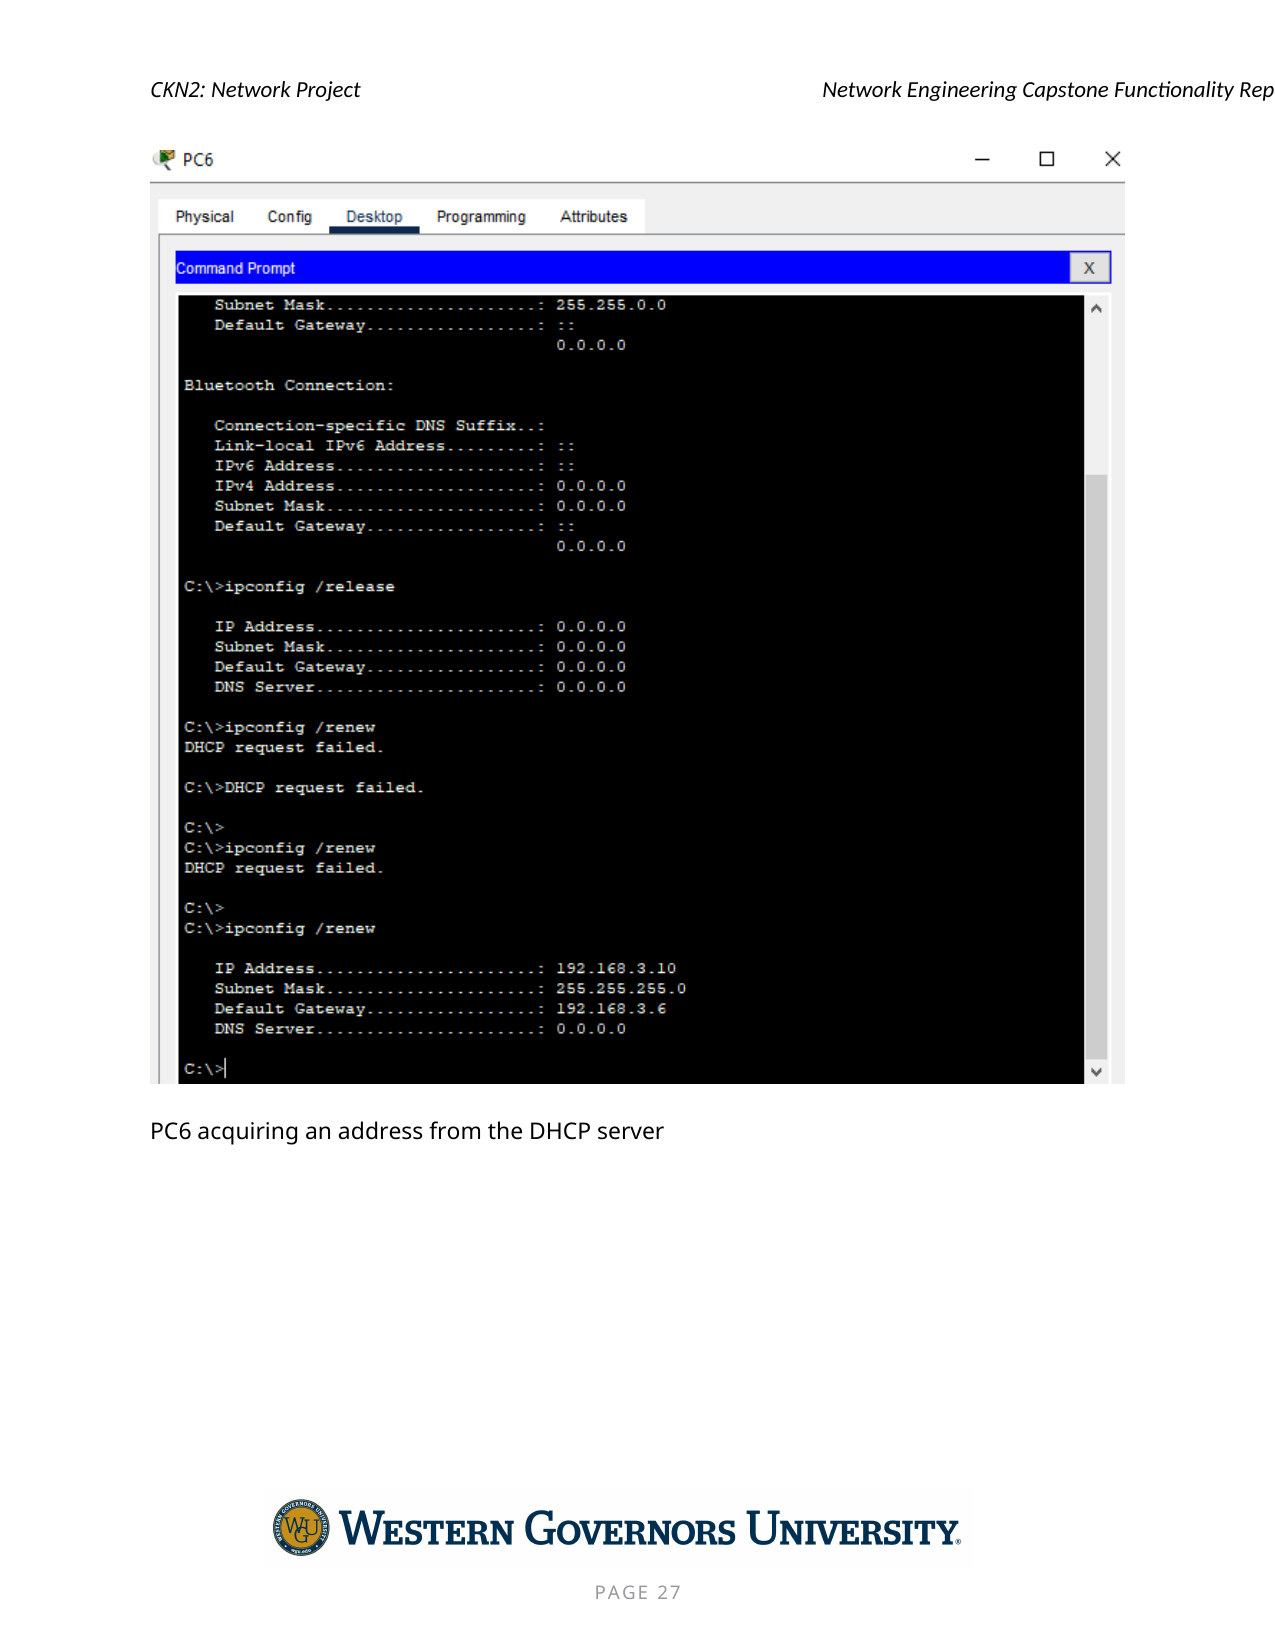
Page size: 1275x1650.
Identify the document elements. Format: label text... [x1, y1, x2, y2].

picture [150, 150, 1125, 1084]
picture [263, 1488, 974, 1567]
text PC6 acquiring an address from the DHCP server [150, 1115, 1125, 1146]
